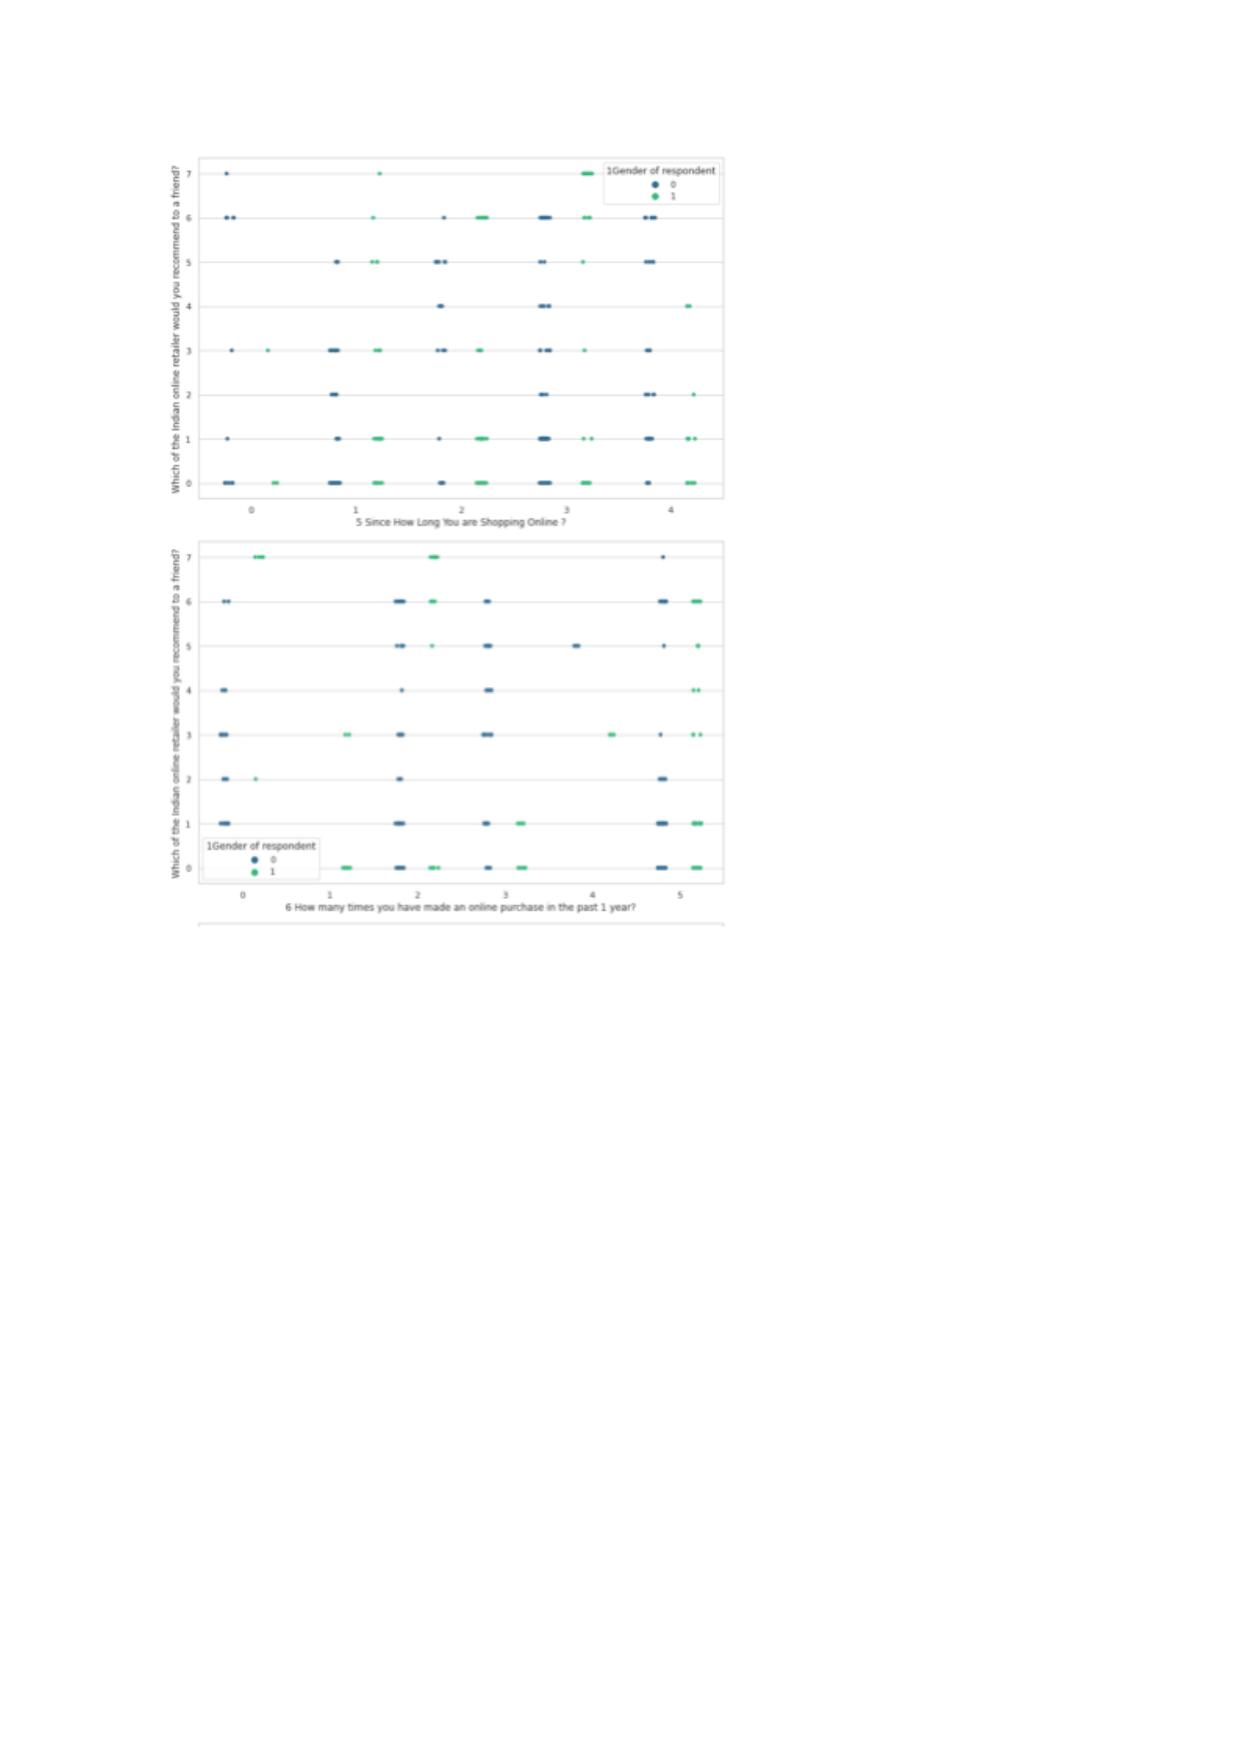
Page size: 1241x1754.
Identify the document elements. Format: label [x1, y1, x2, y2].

picture [150, 150, 802, 927]
